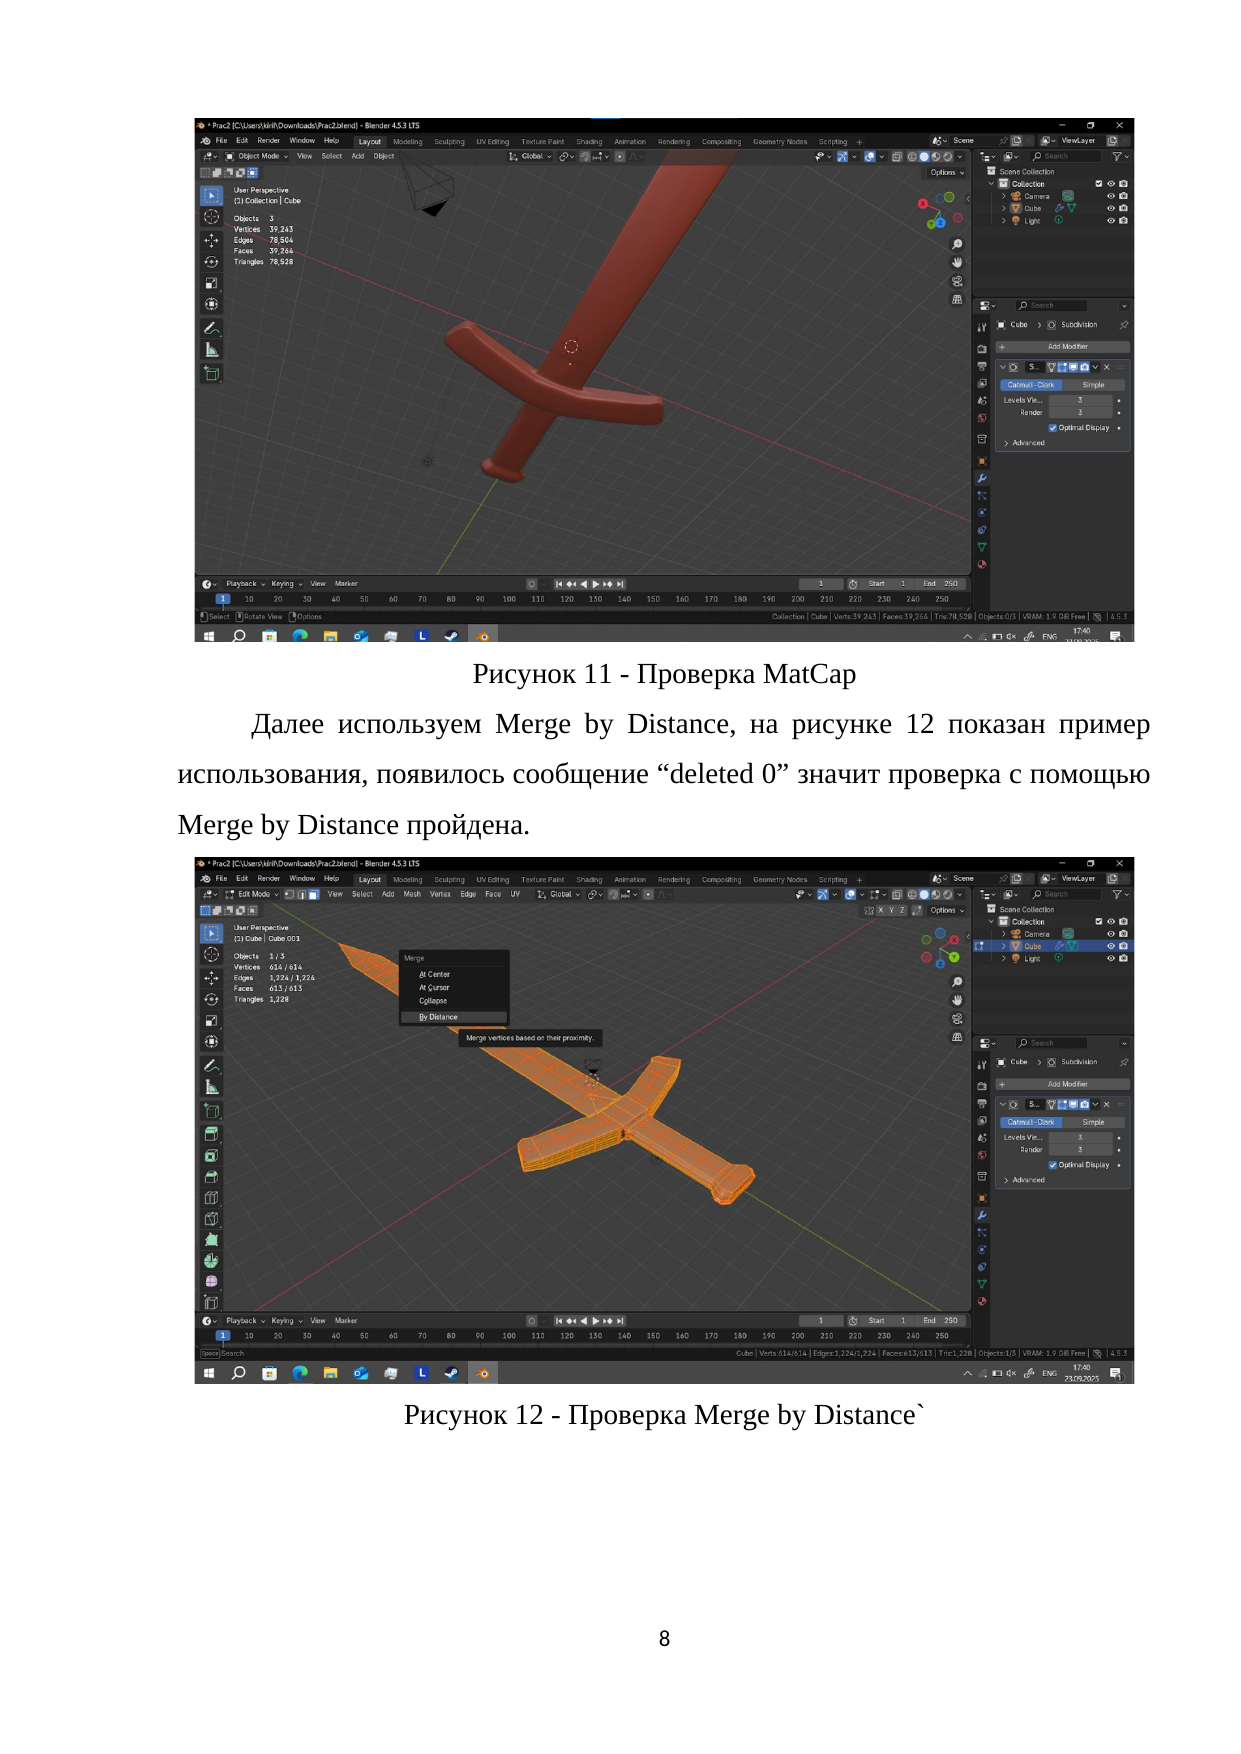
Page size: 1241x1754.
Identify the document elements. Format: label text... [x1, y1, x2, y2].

picture [194, 118, 1135, 642]
text Рисунок 11 - Проверка MatCap [177, 656, 1152, 689]
picture [194, 857, 1135, 1384]
text Рисунок 12 - Проверка Merge by Distance` [177, 1397, 1152, 1431]
text Далее используем Merge by Distance, на рисунке 12 показан пример использования, появилось сообщение “deleted 0” значит проверка с помощью Merge by Distance пройдена. [177, 706, 1152, 840]
